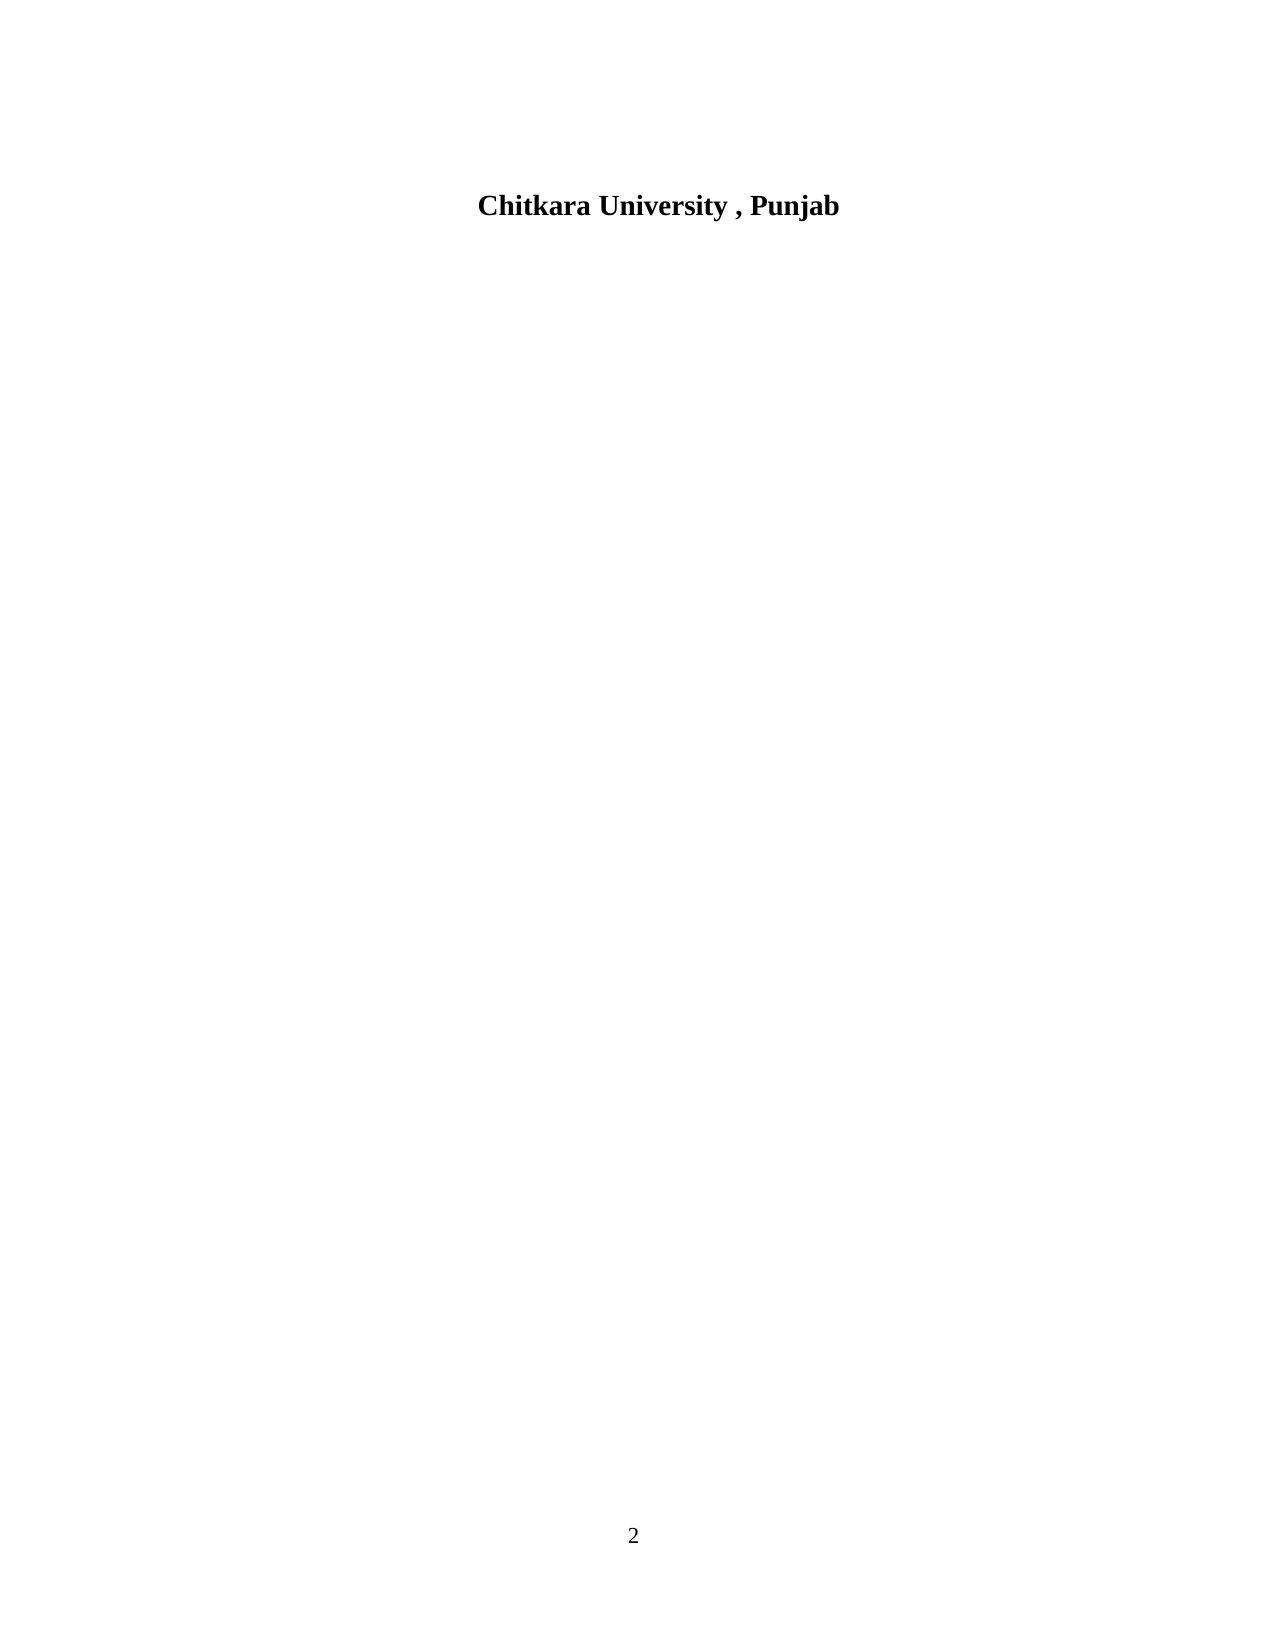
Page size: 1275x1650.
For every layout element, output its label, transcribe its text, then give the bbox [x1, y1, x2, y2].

text Chitkara University , Punjab [477, 189, 1139, 222]
